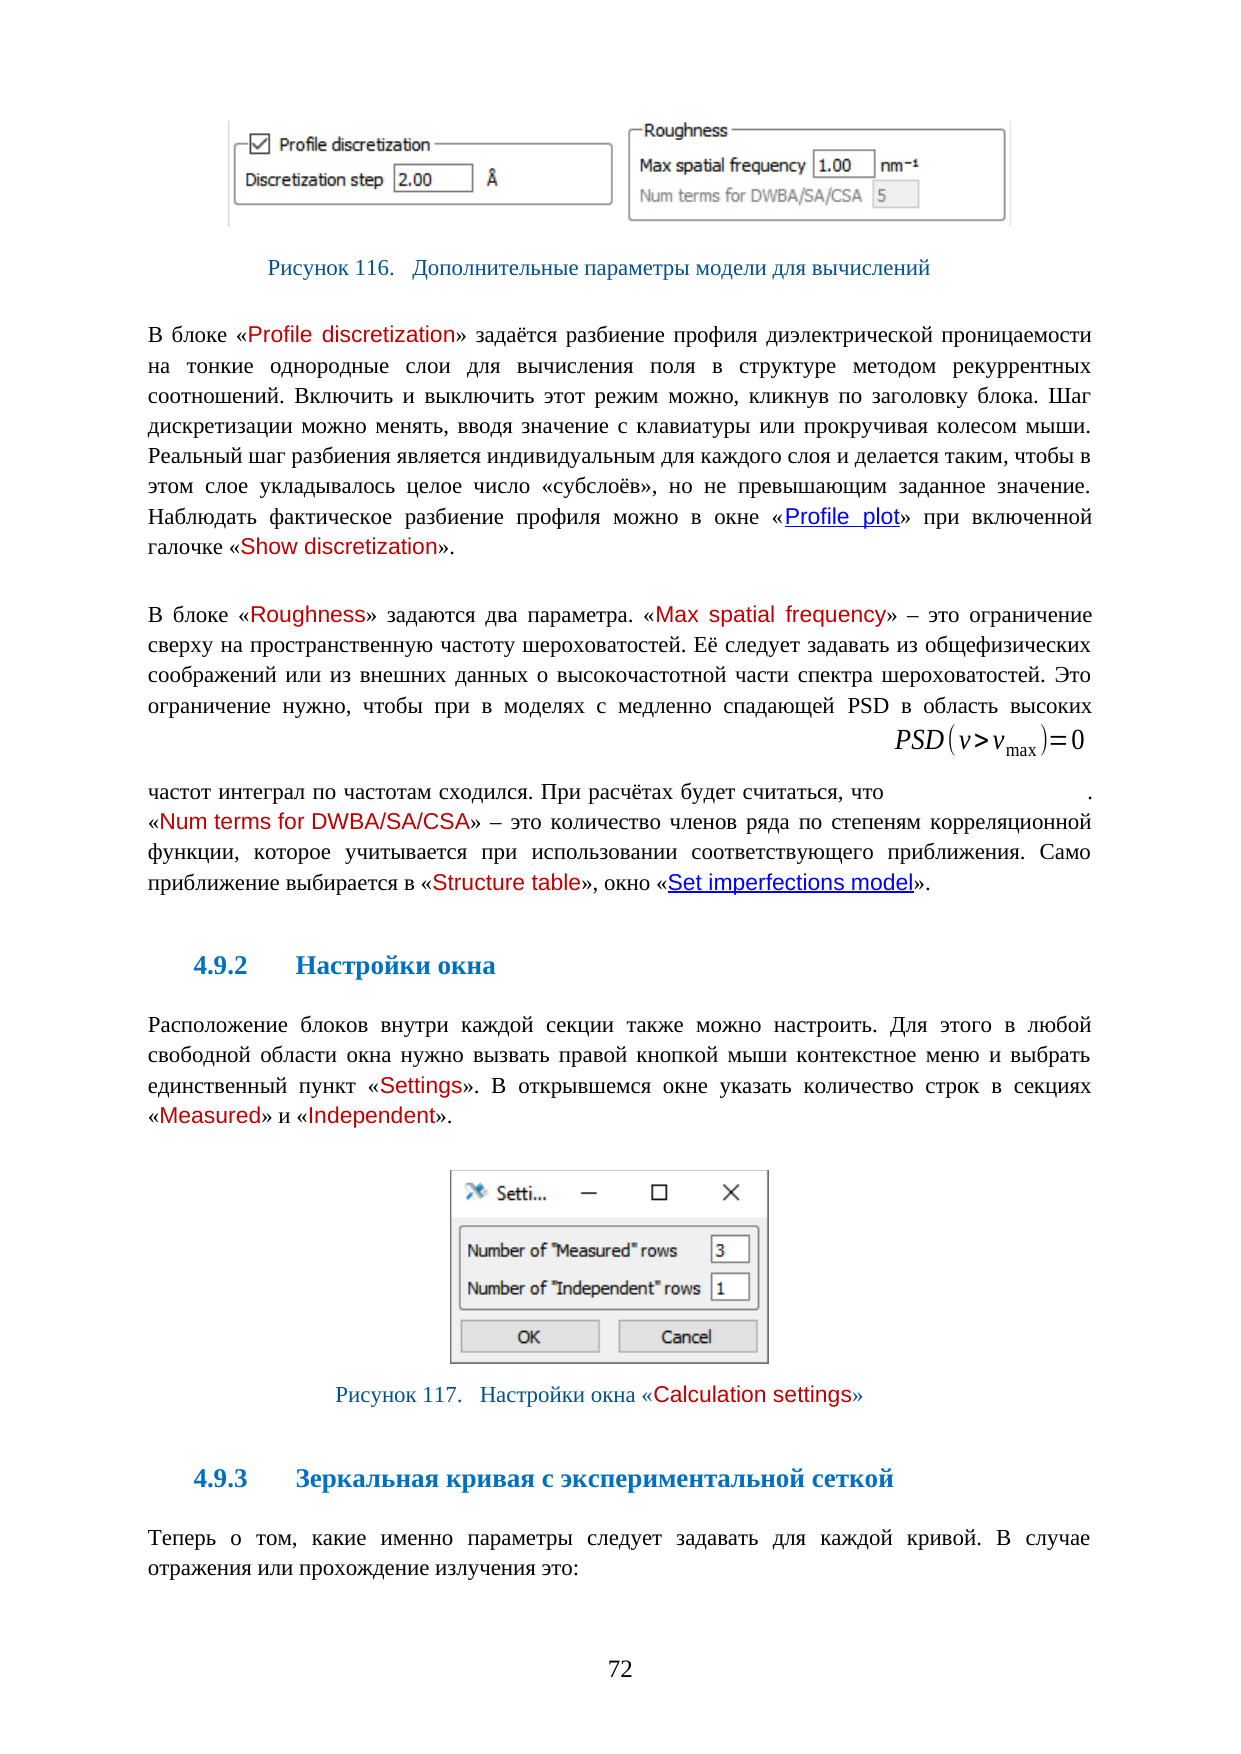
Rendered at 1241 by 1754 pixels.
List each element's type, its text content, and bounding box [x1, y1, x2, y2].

subtitle Зеркальная кривая с экспериментальной сеткой [193, 1462, 1093, 1493]
picture [228, 121, 1012, 226]
subtitle Настройки окна [193, 949, 1093, 980]
text Теперь о том, какие именно параметры следует задавать для каждой кривой. В случае отражения или прохождение излучения это: [148, 1524, 1093, 1581]
text Расположение блоков внутри каждой секции также можно настроить. Для этого в любой свободной области окна нужно вызвать правой кнопкой мыши контекстное меню и выбрать единственный пункт «Settings». В открывшемся окне указать количество строк в секциях «Measured» и «Independent». [148, 1011, 1093, 1128]
text В блоке «Profile discretization» задаётся разбиение профиля диэлектрической проницаемости на тонкие однородные слои для вычисления поля в структуре методом рекуррентных соотношений. Включить и выключить этот режим можно, кликнув по заголовку блока. Шаг дискретизации можно менять, вводя значение с клавиатуры или прокручивая колесом мыши. Реальный шаг разбиения является индивидуальным для каждого слоя и делается таким, чтобы в этом слое укладывалось целое число «субслоёв», но не превышающим заданное значение. Наблюдать фактическое разбиение профиля можно в окне «Profile plot» при включенной галочке «Show discretization». [148, 321, 1093, 559]
picture [450, 1170, 769, 1364]
text В блоке «Roughness» задаются два параметра. «Max spatial frequency» – это ограничение сверху на пространственную частоту шероховатостей. Её следует задавать из общефизических соображений или из внешних данных о высокочастотной части спектра шероховатостей. Это ограничение нужно, чтобы при в моделях с медленно спадающей PSD в область высоких частот интеграл по частотам сходился. При расчётах будет считаться, что . «Num terms for DWBA/SA/CSA» – это количество членов ряда по степеням корреляционной функции, которое учитывается при использовании соответствующего приближения. Само приближение выбирается в «Structure table», окно «Set imperfections model». [148, 601, 1093, 895]
